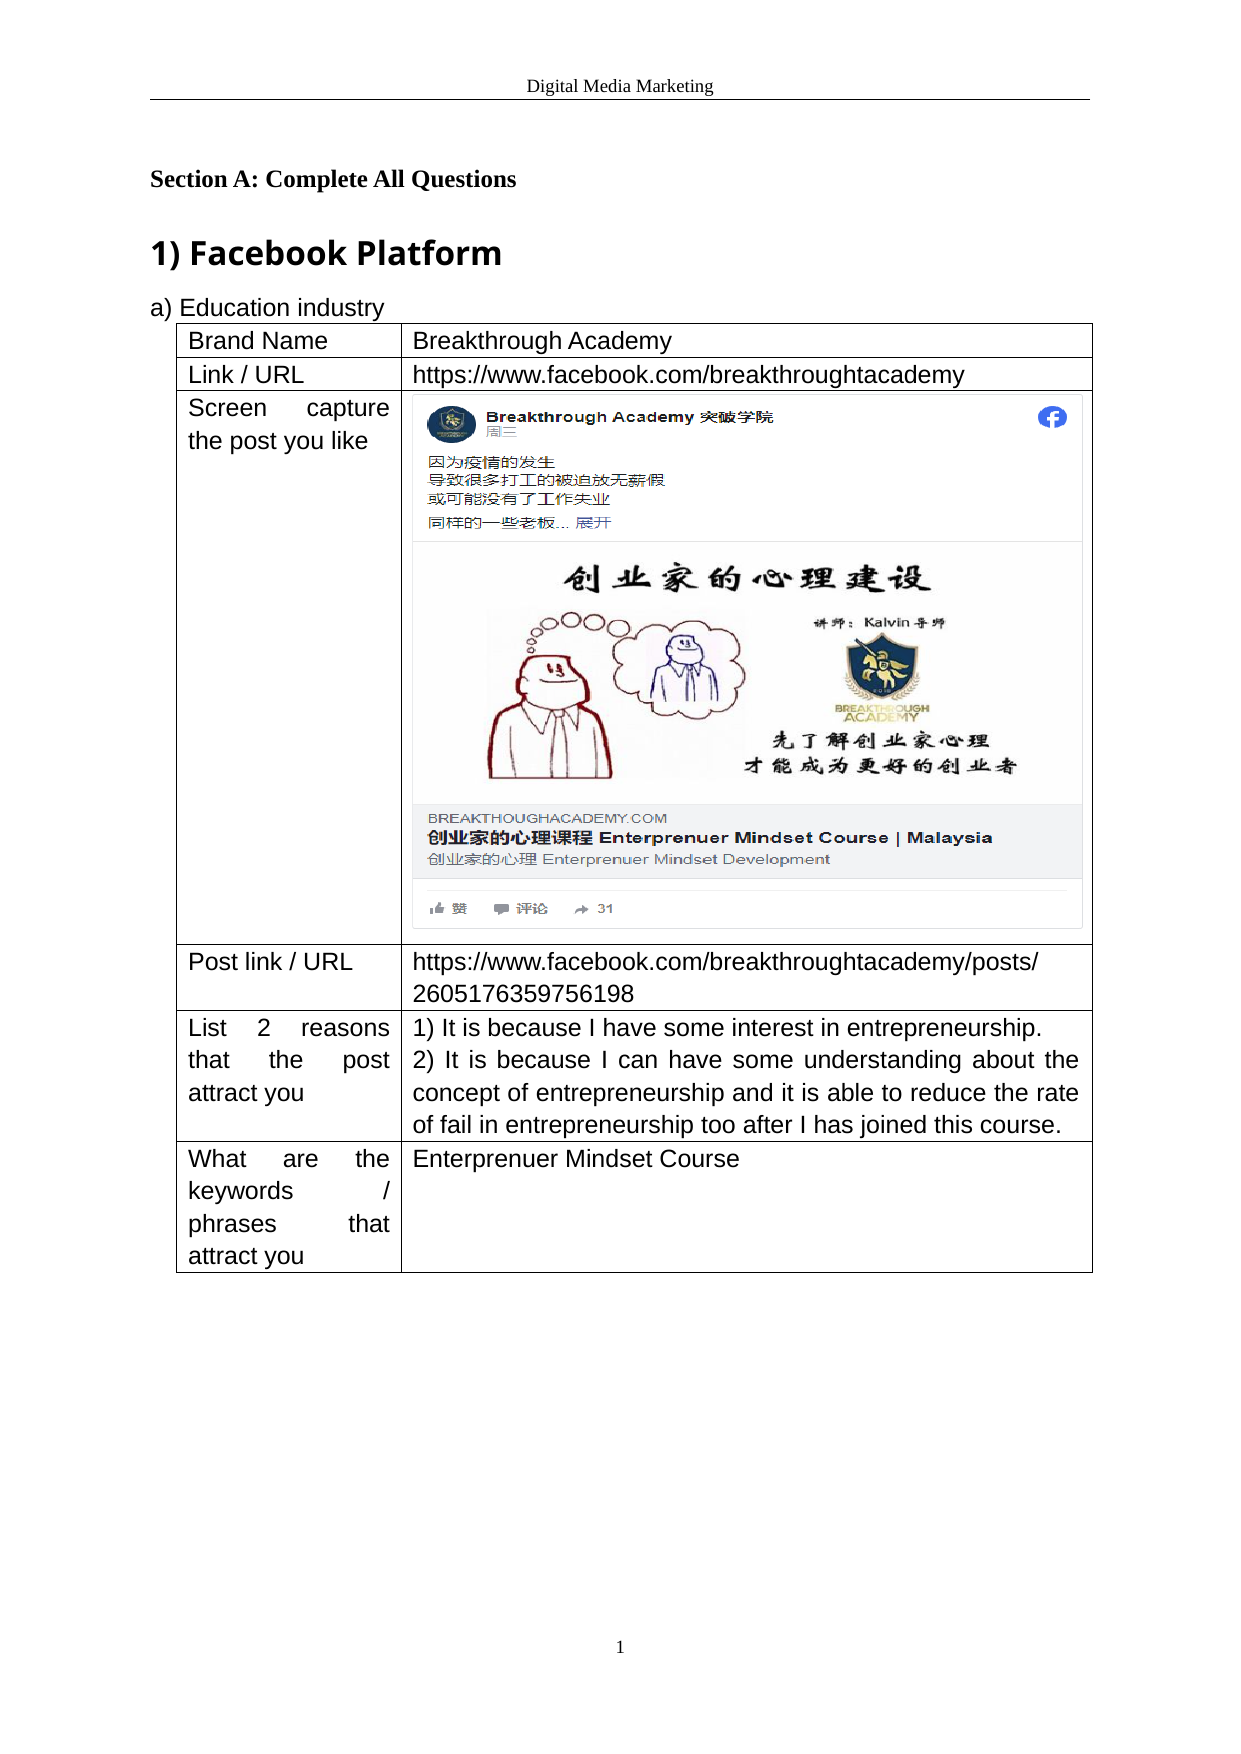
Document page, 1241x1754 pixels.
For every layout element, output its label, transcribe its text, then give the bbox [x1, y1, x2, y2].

table_cell Link / URL [177, 358, 401, 390]
subtitle 1) Facebook Platform [150, 219, 1090, 284]
table_cell https://www.facebook.com/breakthroughtacademy/posts/2605176359756198 [402, 945, 1092, 1010]
text a) Education industry [150, 291, 1090, 323]
table_header Brand Name [177, 324, 401, 357]
table_header Breakthrough Academy [402, 324, 1092, 357]
table_cell List 2 reasons that the post attract you [177, 1011, 401, 1141]
table_cell What are the keywords / phrases that attract you [177, 1142, 401, 1272]
table_cell Post link / URL [177, 945, 401, 1010]
table_cell 1) It is because I have some interest in entrepreneurship. 2) It is because I can have some understanding about the concept of entrepreneurship and it is able to reduce the rate of fail in entrepreneurship too after I has joined this course. [402, 1011, 1092, 1141]
table_cell [402, 391, 1092, 944]
text Section A: Complete All Questions [150, 162, 1090, 194]
table_cell Screen capture the post you like [177, 391, 401, 944]
table_cell Enterprenuer Mindset Course [402, 1142, 1092, 1272]
table_cell https://www.facebook.com/breakthroughtacademy [402, 358, 1092, 390]
picture [412, 391, 1086, 931]
